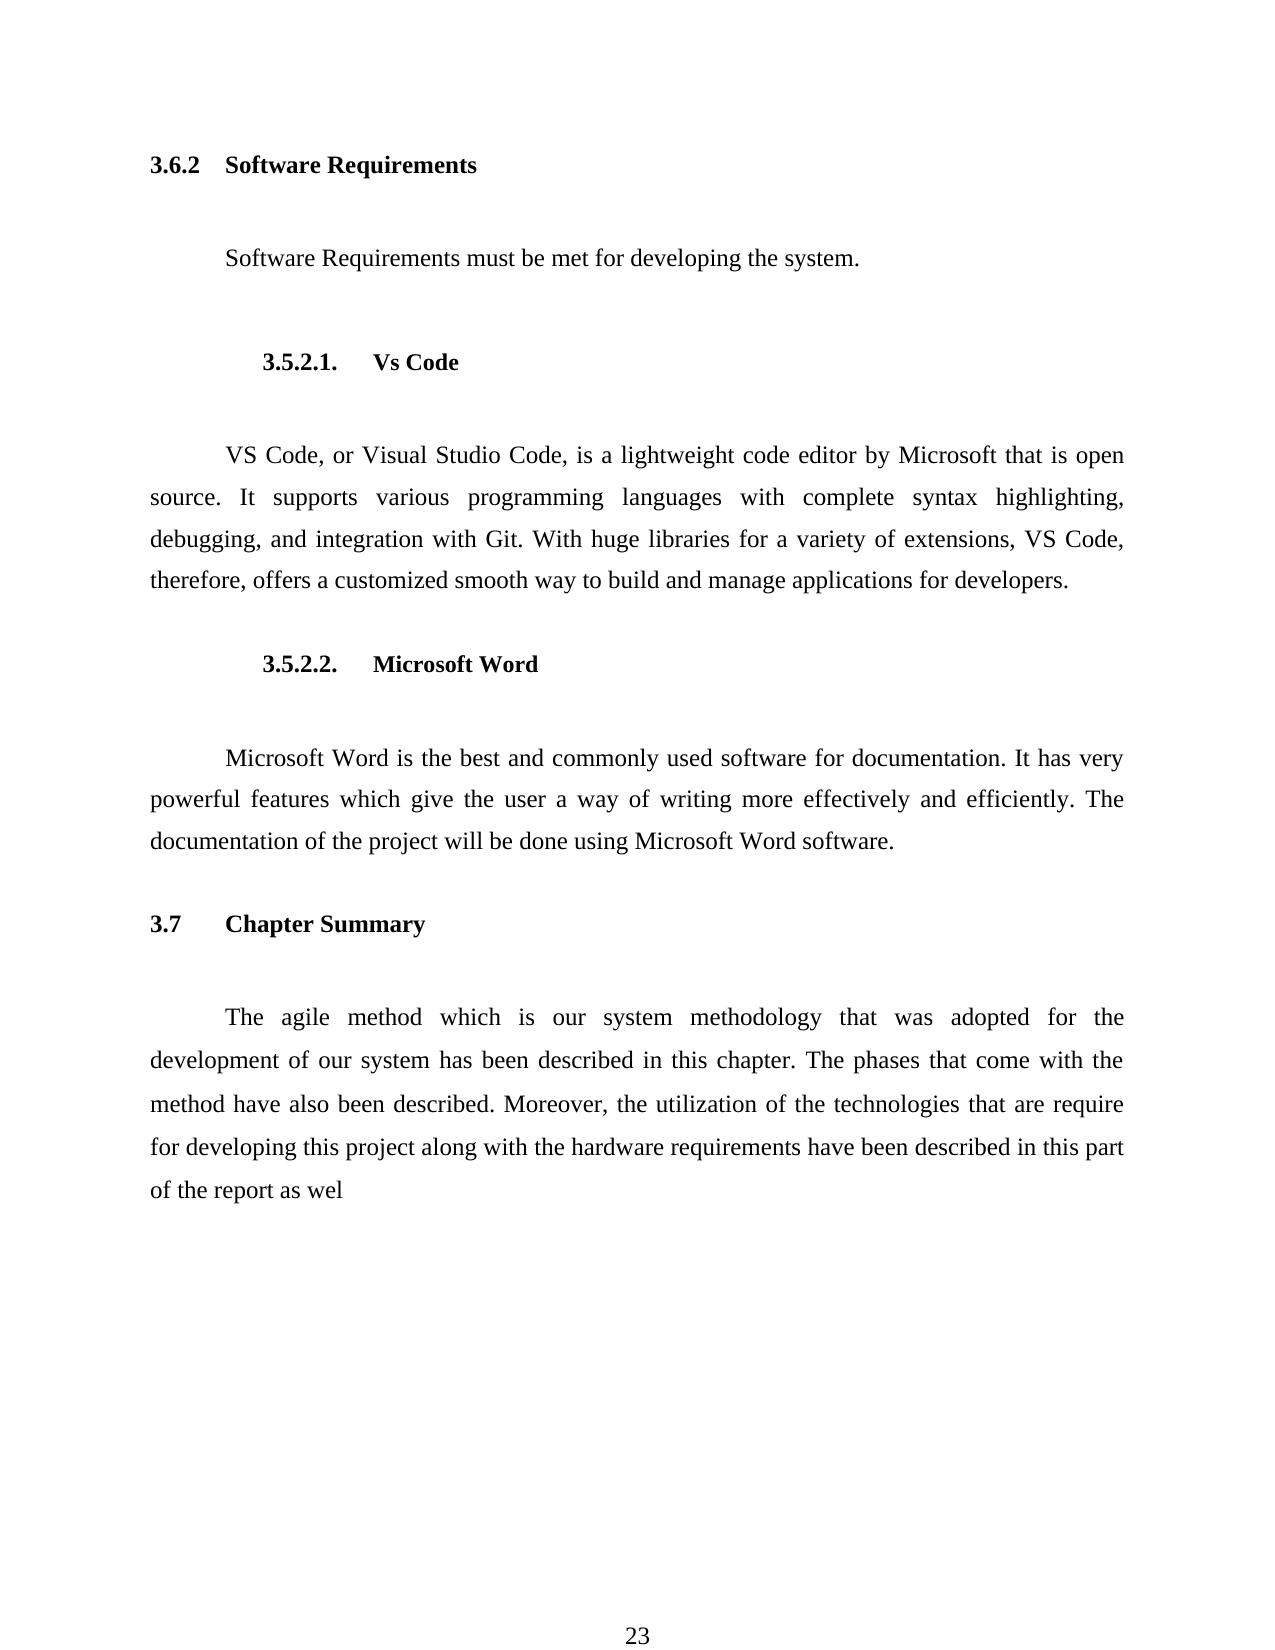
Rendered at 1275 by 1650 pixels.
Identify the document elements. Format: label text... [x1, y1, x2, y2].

text 3.5.2.2. Microsoft Word [262, 649, 1125, 678]
text Software Requirements must be met for developing the system. [150, 243, 1125, 272]
text 3.5.2.1. Vs Code [262, 347, 1125, 376]
text The agile method which is our system methodology that was adopted for the development of our system has been described in this chapter. The phases that come with the method have also been described. Moreover, the utilization of the technologies that are require for developing this project along with the hardware requirements have been described in this part of the report as wel [150, 1002, 1125, 1204]
subtitle Chapter Summary [150, 909, 1125, 938]
text Microsoft Word is the best and commonly used software for documentation. It has very powerful features which give the user a way of writing more effectively and efficiently. The documentation of the project will be done using Microsoft Word software. [150, 743, 1125, 855]
subtitle Software Requirements [150, 150, 1125, 179]
text VS Code, or Visual Studio Code, is a lightweight code editor by Microsoft that is open source. It supports various programming languages with complete syntax highlighting, debugging, and integration with Git. With huge libraries for a variety of extensions, VS Code, therefore, offers a customized smooth way to build and manage applications for developers. [150, 441, 1125, 594]
